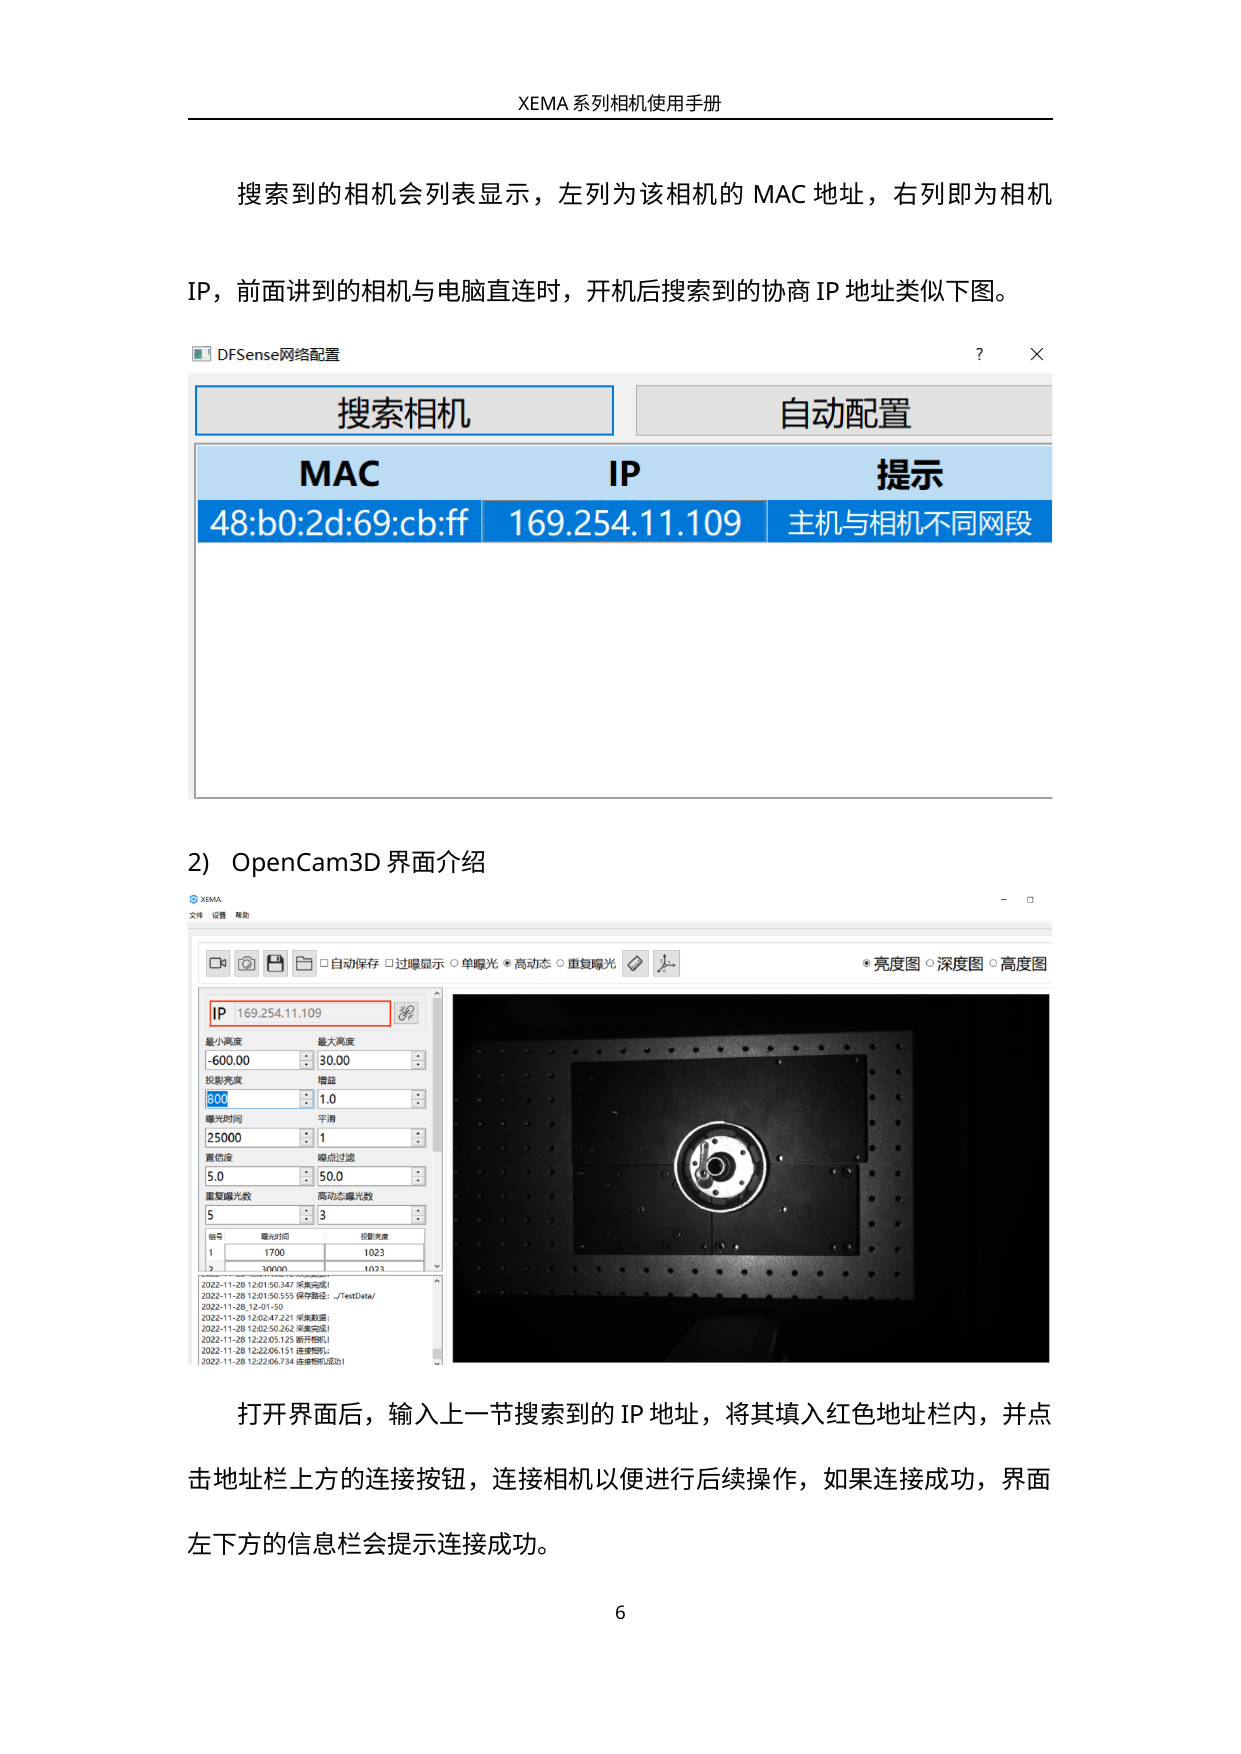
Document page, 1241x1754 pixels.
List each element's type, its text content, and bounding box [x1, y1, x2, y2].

list OpenCam3D界面介绍 [187, 828, 1053, 892]
picture [187, 892, 1053, 1365]
text 搜索到的相机会列表显示，左列为该相机的MAC地址，右列即为相机IP，前面讲到的相机与电脑直连时，开机后搜索到的协商IP地址类似下图。 [187, 160, 1053, 322]
picture [188, 340, 1053, 799]
text 打开界面后，输入上一节搜索到的IP地址，将其填入红色地址栏内，并点击地址栏上方的连接按钮，连接相机以便进行后续操作，如果连接成功，界面左下方的信息栏会提示连接成功。 [187, 1380, 1053, 1575]
